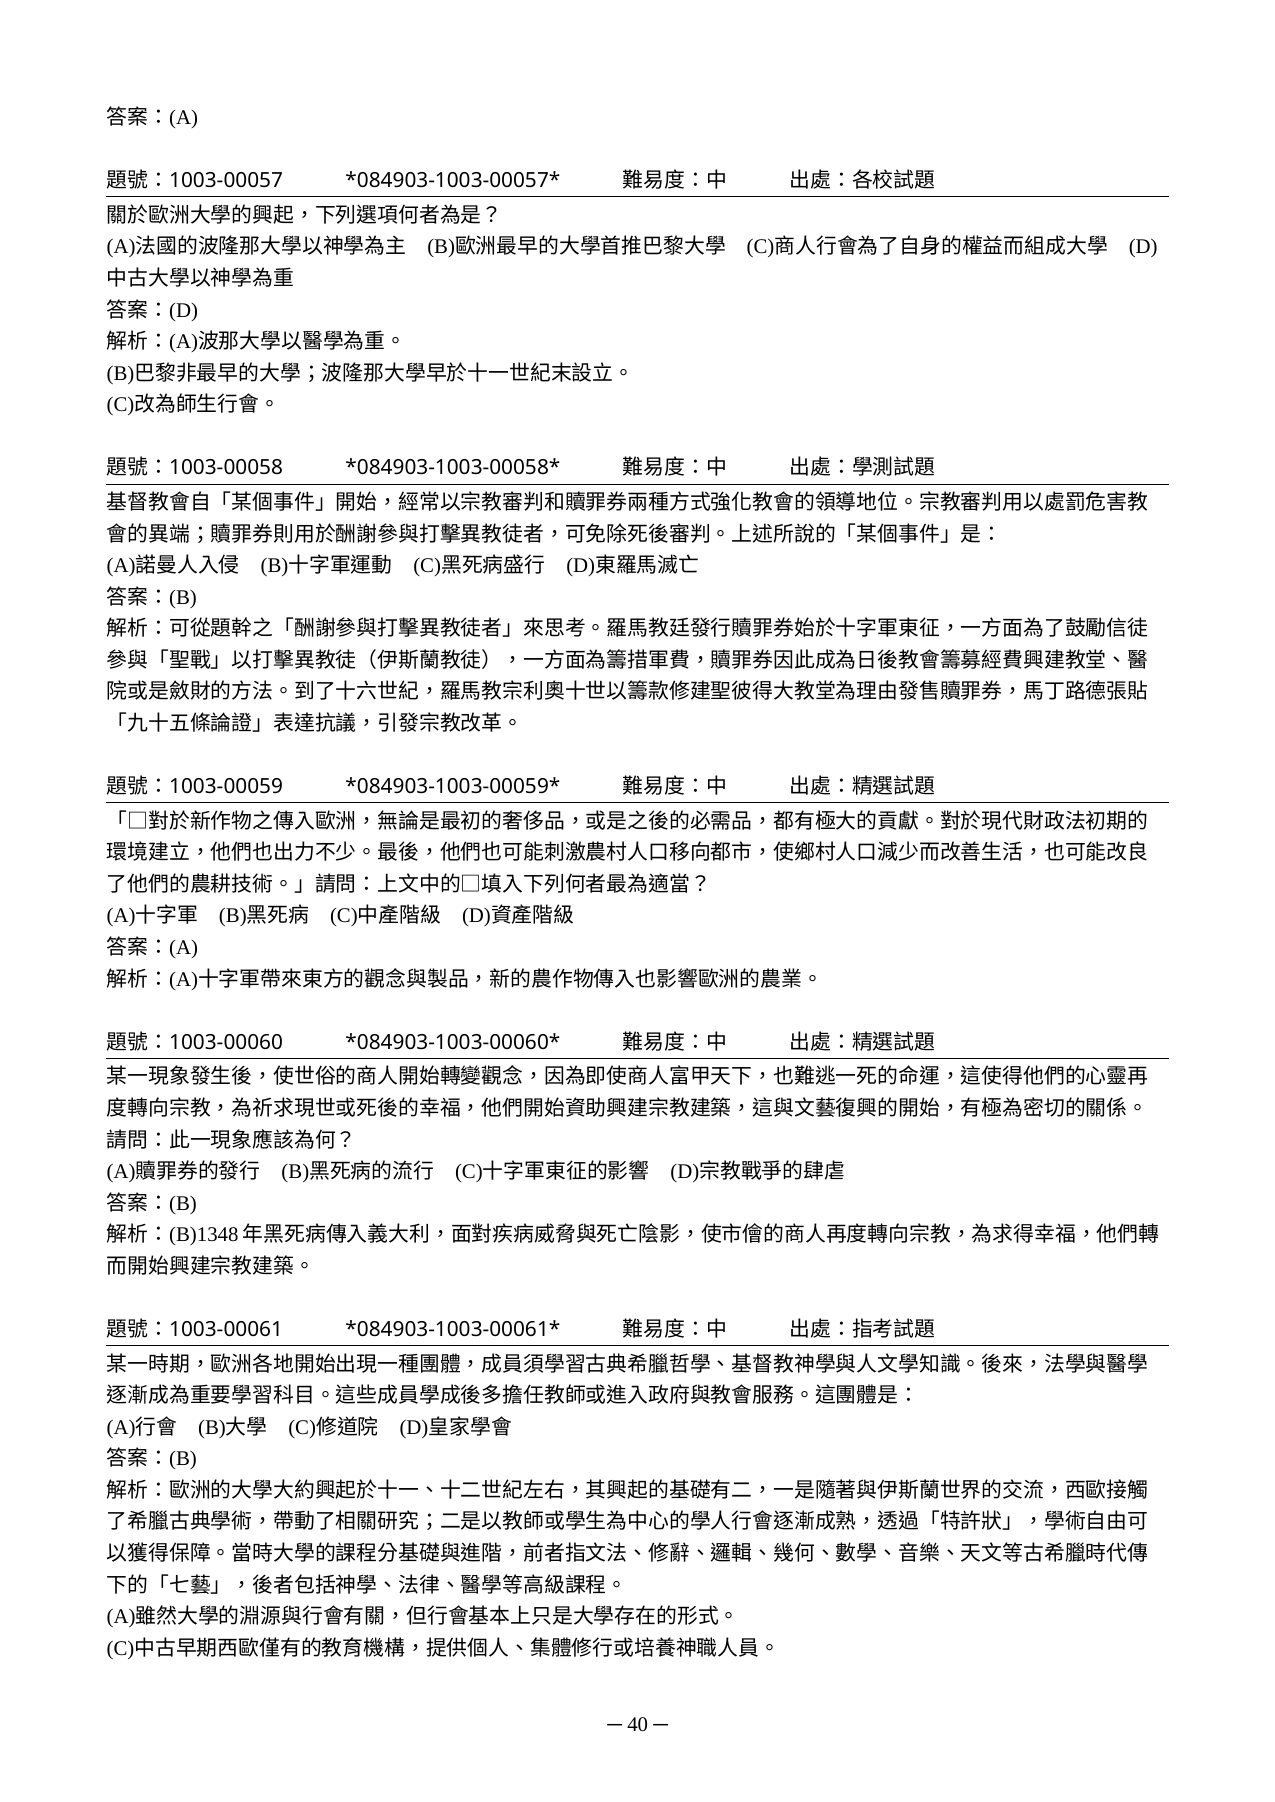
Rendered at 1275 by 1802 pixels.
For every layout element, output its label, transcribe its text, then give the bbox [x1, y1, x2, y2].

text 答案：(A) [106, 100, 1169, 131]
text 某一現象發生後，使世俗的商人開始轉變觀念，因為即使商人富甲天下，也難逃一死的命運，這使得他們的心靈再度轉向宗教，為祈求現世或死後的幸福，他們開始資助興建宗教建築，這與文藝復興的開始，有極為密切的關係。請問：此一現象應該為何？ (A)贖罪券的發行 (B)黑死病的流行 (C)十字軍東征的影響 (D)宗教戰爭的肆虐 [106, 1059, 1169, 1185]
text 題號：1003-00058 *084903-1003-00058* 難易度：中 出處：學測試題 [106, 450, 1169, 484]
text 題號：1003-00060 *084903-1003-00060* 難易度：中 出處：精選試題 [106, 1024, 1169, 1058]
text 某一時期，歐洲各地開始出現一種團體，成員須學習古典希臘哲學、基督教神學與人文學知識。後來，法學與醫學逐漸成為重要學習科目。這些成員學成後多擔任教師或進入政府與教會服務。這團體是： (A)行會 (B)大學 (C)修道院 (D)皇家學會 [106, 1346, 1169, 1441]
text 解析：(A)十字軍帶來東方的觀念與製品，新的農作物傳入也影響歐洲的農業。 [106, 961, 1169, 993]
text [106, 1472, 1169, 1662]
text 答案：(B) [106, 1441, 1169, 1472]
text 題號：1003-00061 *084903-1003-00061* 難易度：中 出處：指考試題 [106, 1312, 1169, 1345]
text 答案：(A) [106, 930, 1169, 961]
text 關於歐洲大學的興起，下列選項何者為是？ (A)法國的波隆那大學以神學為主 (B)歐洲最早的大學首推巴黎大學 (C)商人行會為了自身的權益而組成大學 (D)中古大學以神學為重 [106, 197, 1169, 292]
text 解析：可從題幹之「酬謝參與打擊異教徒者」來思考。羅馬教廷發行贖罪券始於十字軍東征，一方面為了鼓勵信徒參與「聖戰」以打擊異教徒（伊斯蘭教徒），一方面為籌措軍費，贖罪券因此成為日後教會籌募經費興建教堂、醫院或是斂財的方法。到了十六世紀，羅馬教宗利奧十世以籌款修建聖彼得大教堂為理由發售贖罪券，馬丁路德張貼「九十五條論證」表達抗議，引發宗教改革。 [106, 611, 1169, 737]
text 解析：(A)波那大學以醫學為重。 (B)巴黎非最早的大學；波隆那大學早於十一世紀末設立。 (C)改為師生行會。 [106, 324, 1169, 418]
text 答案：(B) [106, 1185, 1169, 1217]
text 解析：(B)1348年黑死病傳入義大利，面對疾病威脅與死亡陰影，使市儈的商人再度轉向宗教，為求得幸福，他們轉而開始興建宗教建築。 [106, 1217, 1169, 1280]
text 答案：(D) [106, 292, 1169, 324]
text 答案：(B) [106, 579, 1169, 611]
text 題號：1003-00057 *084903-1003-00057* 難易度：中 出處：各校試題 [106, 163, 1169, 196]
text 題號：1003-00059 *084903-1003-00059* 難易度：中 出處：精選試題 [106, 769, 1169, 802]
text 基督教會自「某個事件」開始，經常以宗教審判和贖罪券兩種方式強化教會的領導地位。宗教審判用以處罰危害教會的異端；贖罪券則用於酬謝參與打擊異教徒者，可免除死後審判。上述所說的「某個事件」是： (A)諾曼人入侵 (B)十字軍運動 (C)黑死病盛行 (D)東羅馬滅亡 [106, 485, 1169, 579]
text 「□對於新作物之傳入歐洲，無論是最初的奢侈品，或是之後的必需品，都有極大的貢獻。對於現代財政法初期的環境建立，他們也出力不少。最後，他們也可能刺激農村人口移向都市，使鄉村人口減少而改善生活，也可能改良了他們的農耕技術。」請問：上文中的□填入下列何者最為適當？ (A)十字軍 (B)黑死病 (C)中產階級 (D)資產階級 [106, 803, 1169, 930]
